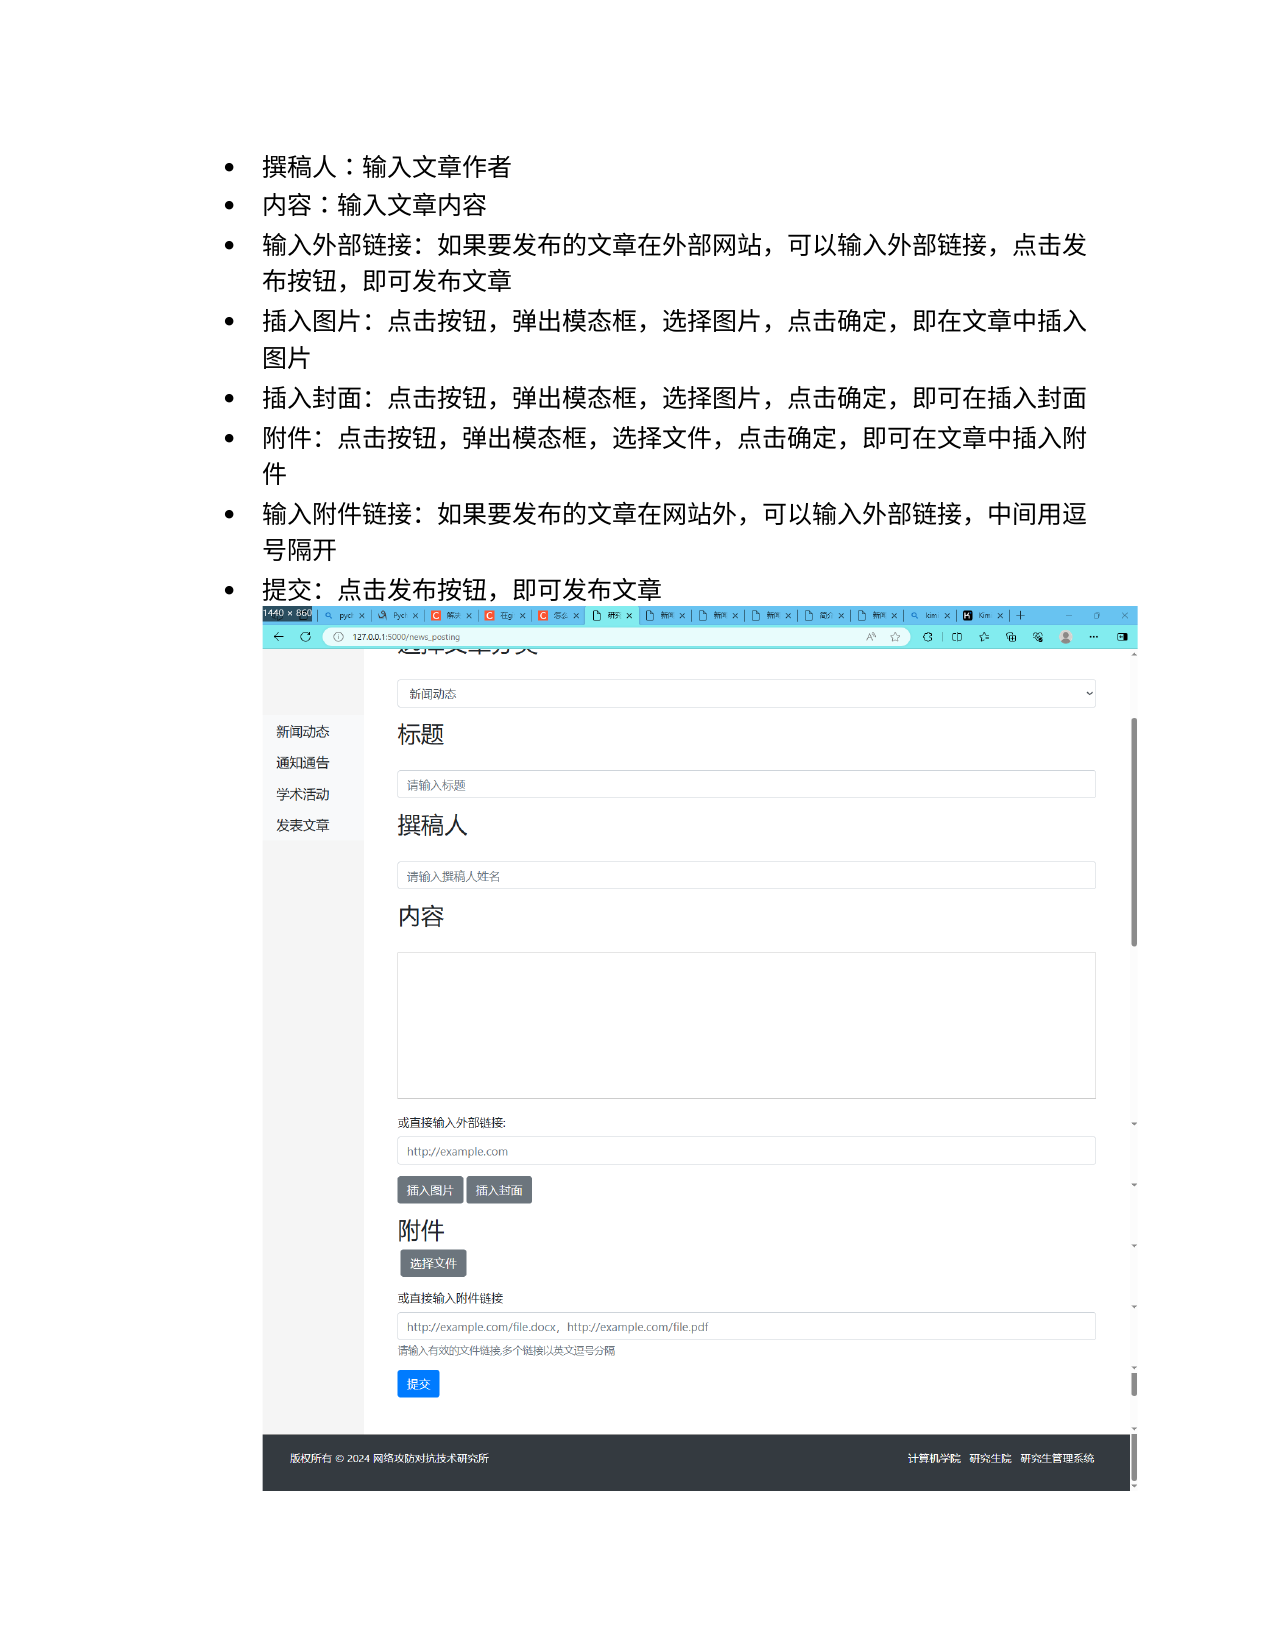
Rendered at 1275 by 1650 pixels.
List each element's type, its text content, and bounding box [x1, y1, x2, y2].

list 内容：输入文章内容 [225, 188, 1087, 222]
list 插入图片：点击按钮，弹出模态框，选择图片，点击确定，即在文章中插入图片 [225, 302, 1087, 374]
list 撰稿人：输入文章作者 [225, 150, 1087, 184]
list 插入封面：点击按钮，弹出模态框，选择图片，点击确定，即可在插入封面 [225, 378, 1087, 414]
list 输入附件链接：如果要发布的文章在网站外，可以输入外部链接，中间用逗号隔开 [225, 494, 1087, 567]
picture [262, 606, 1138, 1491]
list 附件：点击按钮，弹出模态框，选择文件，点击确定，即可在文章中插入附件 [225, 418, 1087, 491]
list 输入外部链接：如果要发布的文章在外部网站，可以输入外部链接，点击发布按钮，即可发布文章 [225, 226, 1087, 298]
